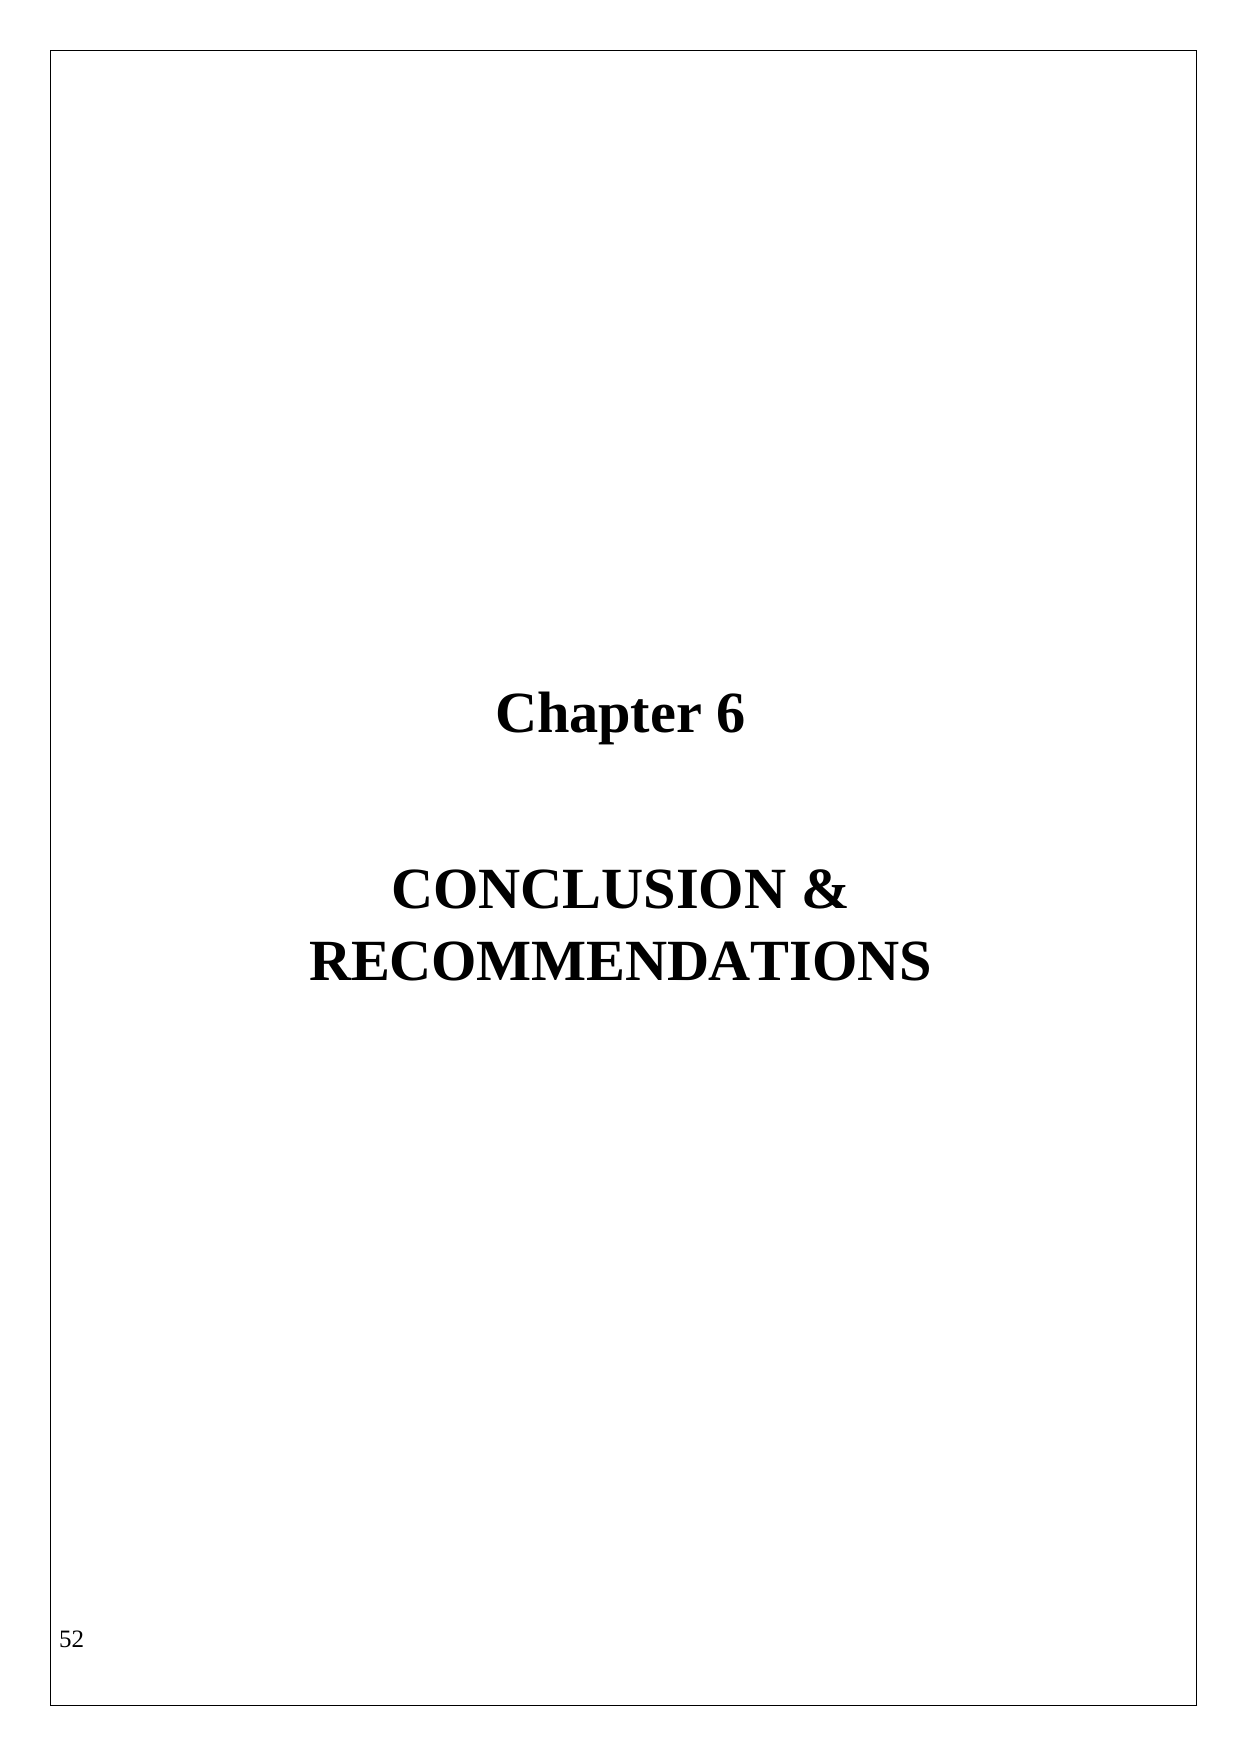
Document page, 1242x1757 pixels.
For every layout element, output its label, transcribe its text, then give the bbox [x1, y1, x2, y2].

text RECOMMENDATIONS [128, 925, 1113, 992]
subtitle Chapter 6 CONCLUSION & [299, 568, 942, 921]
